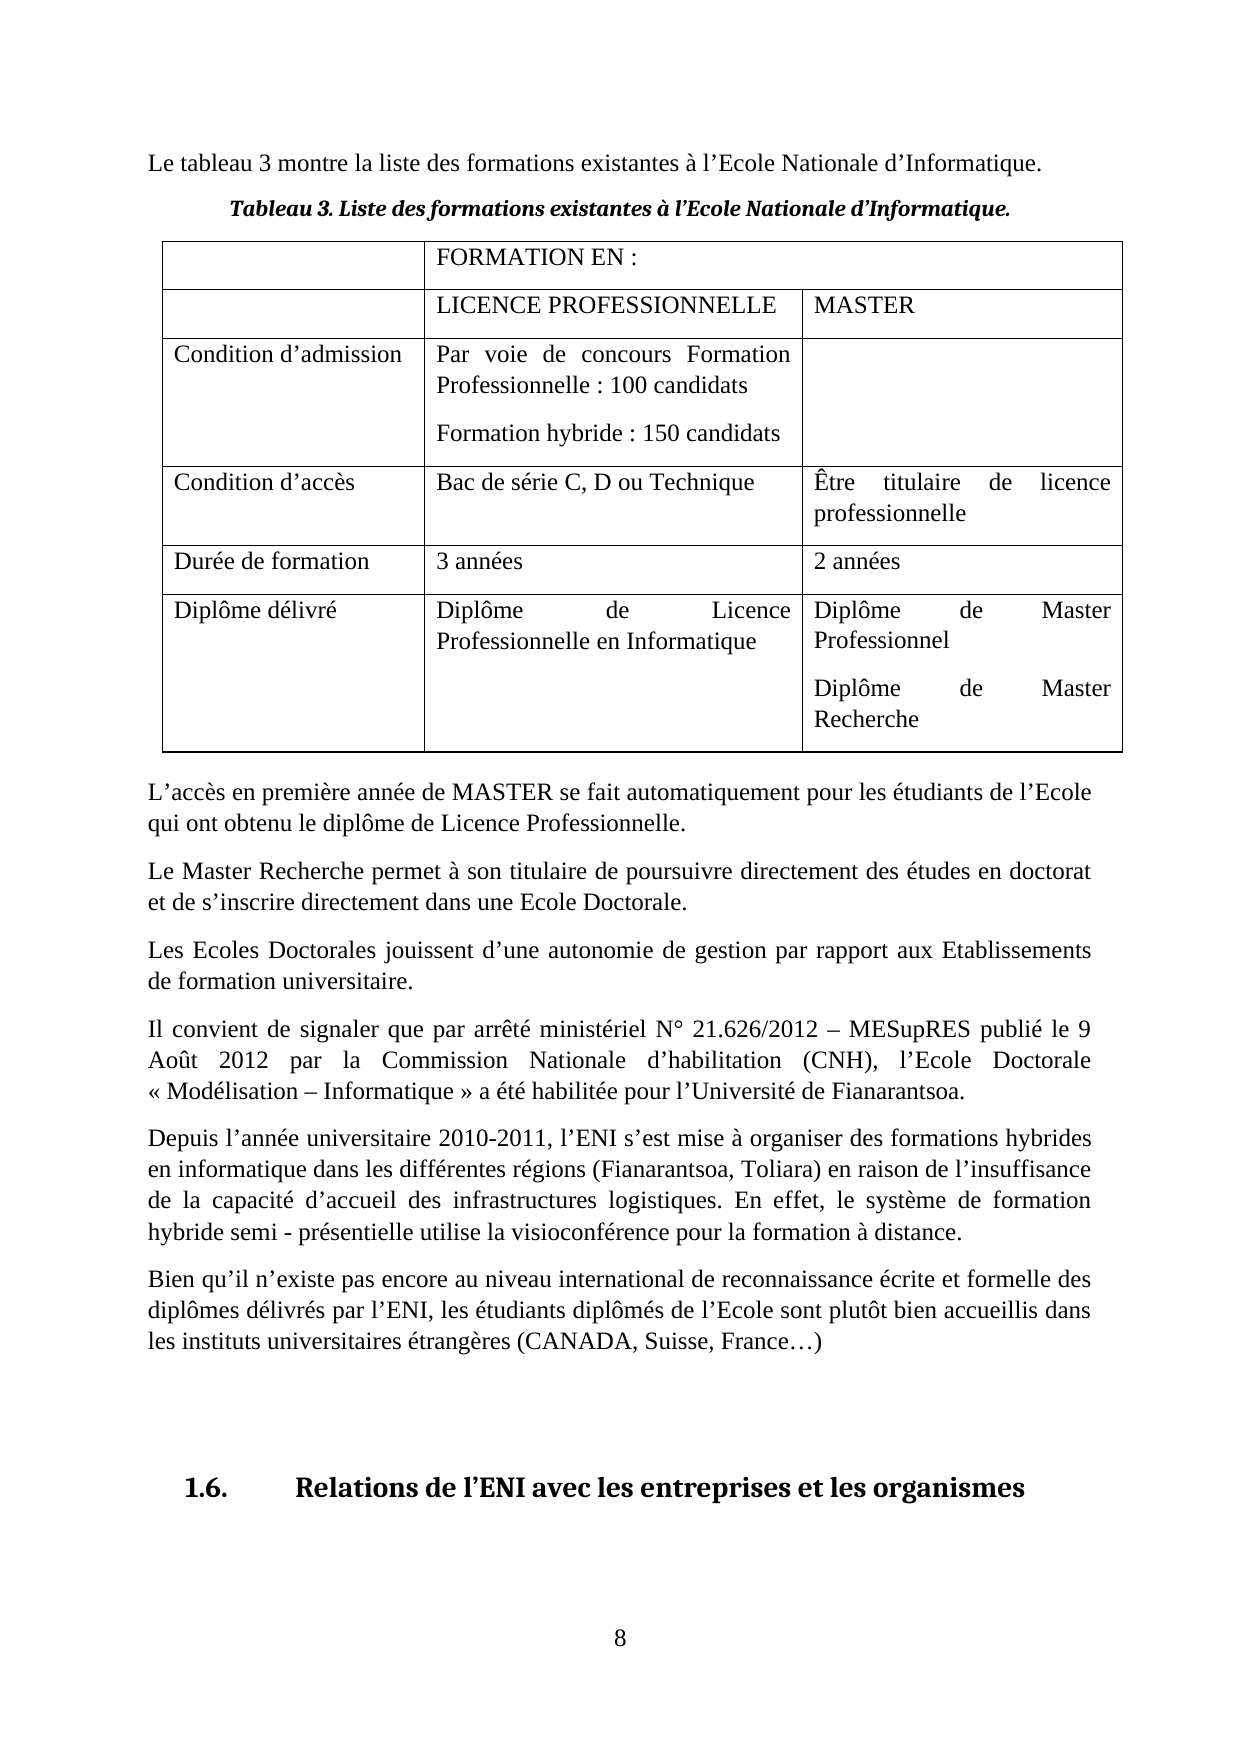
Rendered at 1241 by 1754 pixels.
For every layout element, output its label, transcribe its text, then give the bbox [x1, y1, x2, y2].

table_header FORMATION EN : [425, 242, 1122, 289]
table_cell Bac de série C, D ou Technique [425, 467, 802, 545]
table_cell Diplôme délivré [163, 595, 424, 751]
text Depuis l’année universitaire 2010-2011, l’ENI s’est mise à organiser des formations hybrides en informatique dans les différentes régions (Fianarantsoa, Toliara) en raison de l’insuffisance de la capacité d’accueil des infrastructures logistiques. En effet, le système de formation hybride semi - présentielle utilise la visioconférence pour la formation à distance. [148, 1123, 1092, 1245]
table_cell Diplôme de Licence Professionnelle en Informatique [425, 595, 802, 751]
text L’accès en première année de MASTER se fait automatiquement pour les étudiants de l’Ecole qui ont obtenu le diplôme de Licence Professionnelle. [148, 777, 1092, 837]
text Le Master Recherche permet à son titulaire de poursuivre directement des études en doctorat et de s’inscrire directement dans une Ecole Doctorale. [148, 856, 1092, 916]
table_cell [803, 339, 1122, 466]
subtitle Relations de l’ENI avec les entreprises et les organismes [185, 1471, 1092, 1505]
table_cell Condition d’admission [163, 339, 424, 466]
table_cell LICENCE PROFESSIONNELLE [425, 290, 802, 338]
table_header [163, 242, 424, 289]
table_cell Durée de formation [163, 546, 424, 594]
table_cell MASTER [803, 290, 1122, 338]
table_cell Être titulaire de licence professionnelle [803, 467, 1122, 545]
table_cell Par voie de concours Formation Professionnelle : 100 candidats Formation hybride : 150 candidats [425, 339, 802, 466]
table_cell Diplôme de Master Professionnel Diplôme de Master Recherche [803, 595, 1122, 751]
text Il convient de signaler que par arrêté ministériel N° 21.626/2012 – MESupRES publié le 9 Août 2012 par la Commission Nationale d’habilitation (CNH), l’Ecole Doctorale « Modélisation – Informatique » a été habilitée pour l’Université de Fianarantsoa. [148, 1014, 1092, 1104]
text Les Ecoles Doctorales jouissent d’une autonomie de gestion par rapport aux Etablissements de formation universitaire. [148, 935, 1092, 995]
text Bien qu’il n’existe pas encore au niveau international de reconnaissance écrite et formelle des diplômes délivrés par l’ENI, les étudiants diplômés de l’Ecole sont plutôt bien accueillis dans les instituts universitaires étrangères (CANADA, Suisse, France…) [148, 1264, 1092, 1355]
table_cell [163, 290, 424, 338]
text Le tableau 3 montre la liste des formations existantes à l’Ecole Nationale d’Informatique. [148, 148, 1092, 176]
table_cell Condition d’accès [163, 467, 424, 545]
table_cell 3 années [425, 546, 802, 594]
table_cell 2 années [803, 546, 1122, 594]
